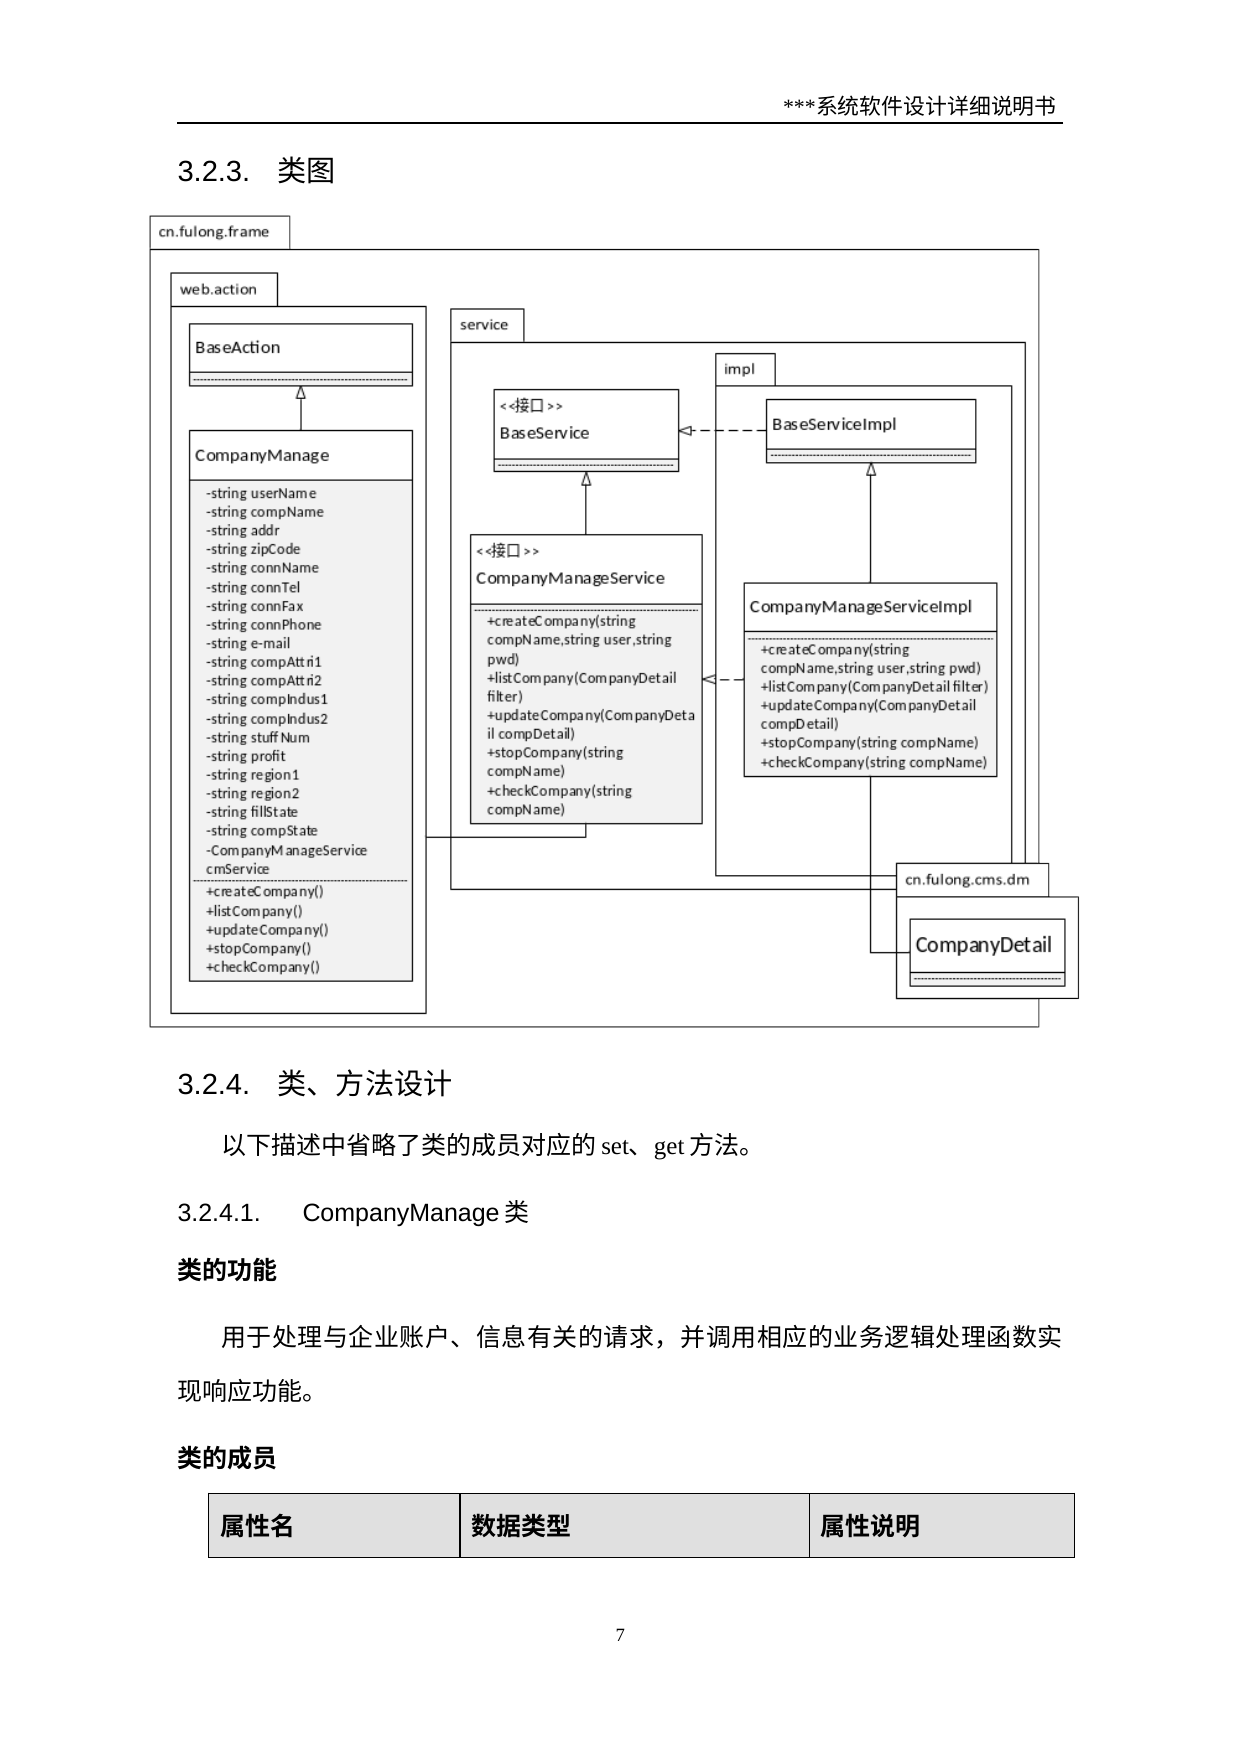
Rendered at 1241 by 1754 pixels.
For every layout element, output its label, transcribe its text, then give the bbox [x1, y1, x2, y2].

table_header 属性名 [209, 1494, 459, 1557]
table_header 数据类型 [461, 1494, 809, 1557]
subtitle CompanyManage类 [177, 1192, 1063, 1229]
text 用于处理与企业账户、信息有关的请求，并调用相应的业务逻辑处理函数实现响应功能。 [177, 1317, 1063, 1408]
subtitle 类图 [177, 148, 1063, 190]
table_header 属性说明 [810, 1494, 1074, 1557]
text 以下描述中省略了类的成员对应的set、get方法。 [221, 1126, 1063, 1162]
text 类的功能 [177, 1250, 1063, 1286]
subtitle 类、方法设计 [177, 1060, 1063, 1102]
text 类的成员 [177, 1438, 1063, 1474]
